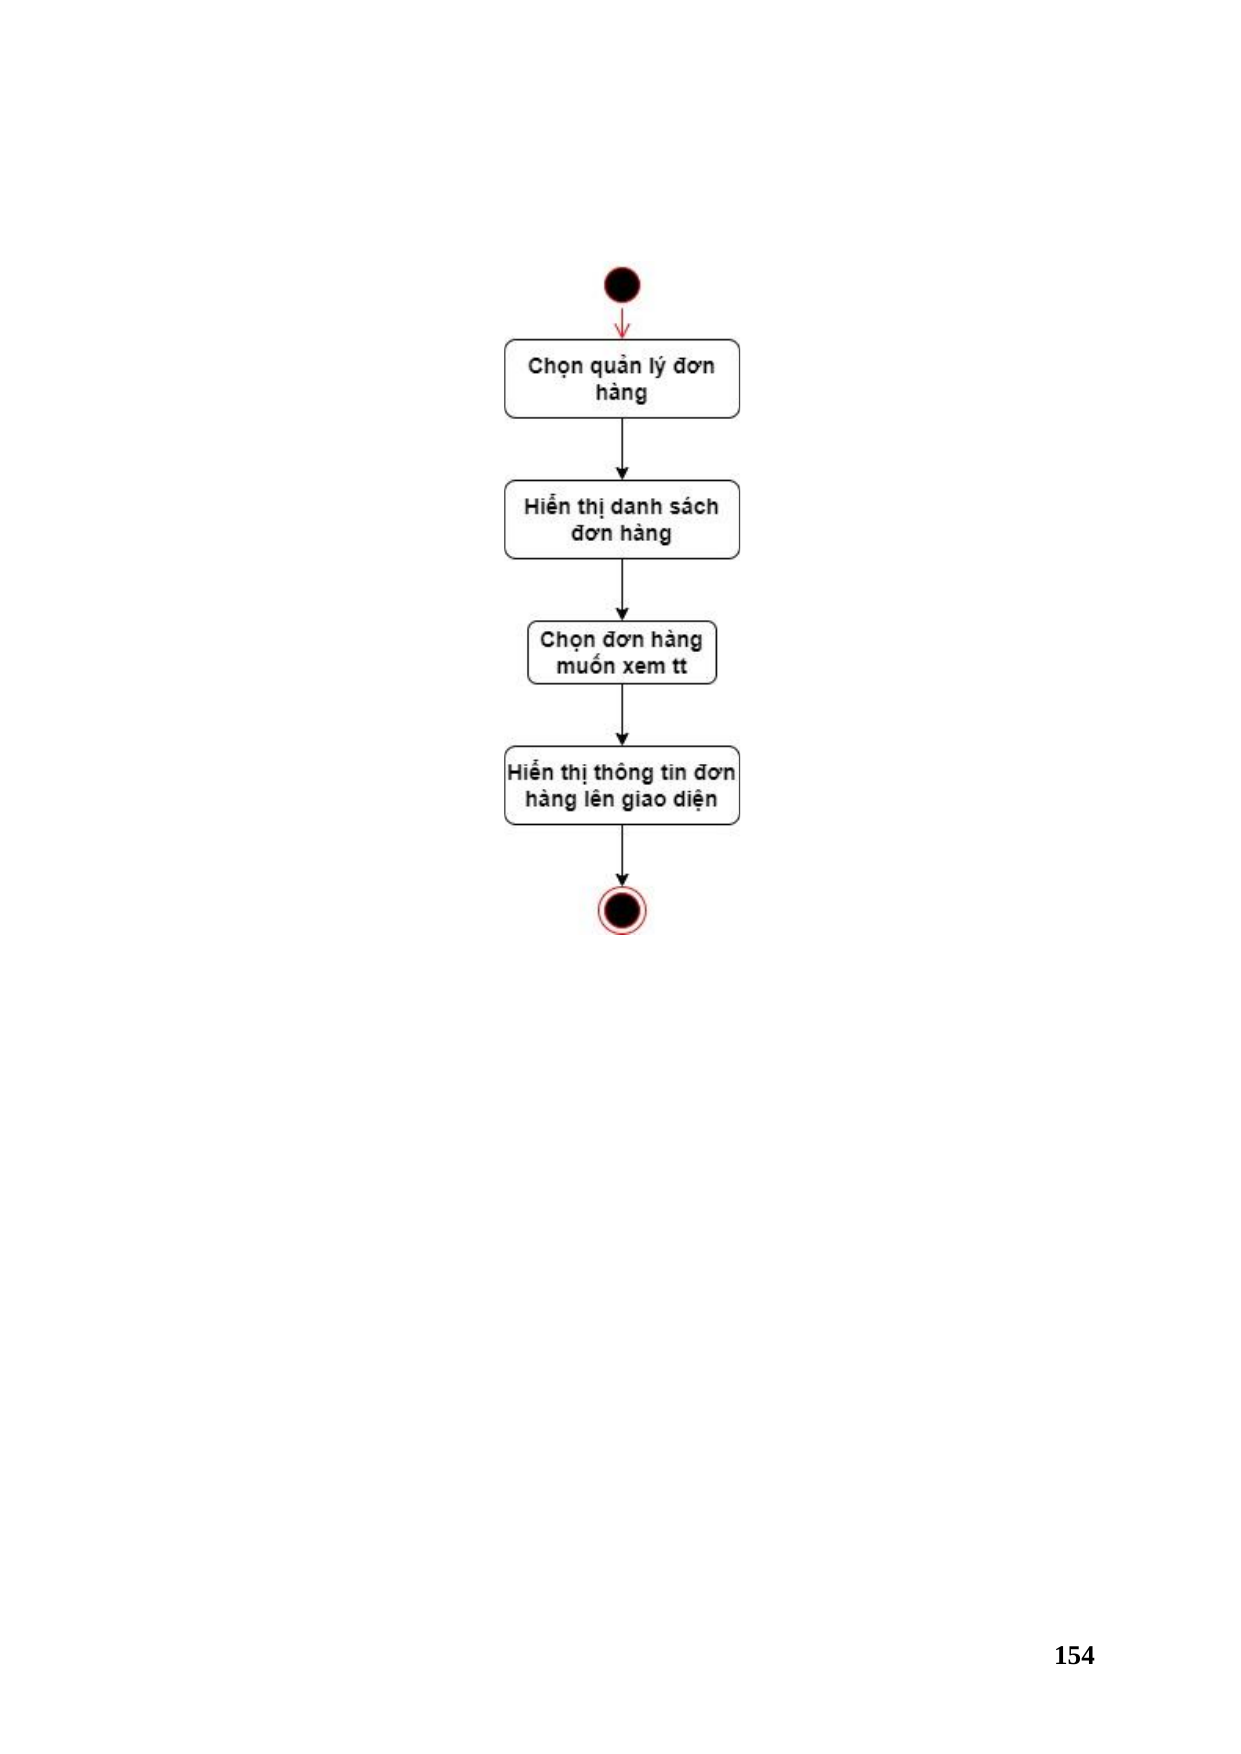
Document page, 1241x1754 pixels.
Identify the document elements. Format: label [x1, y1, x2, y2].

picture [504, 261, 741, 935]
